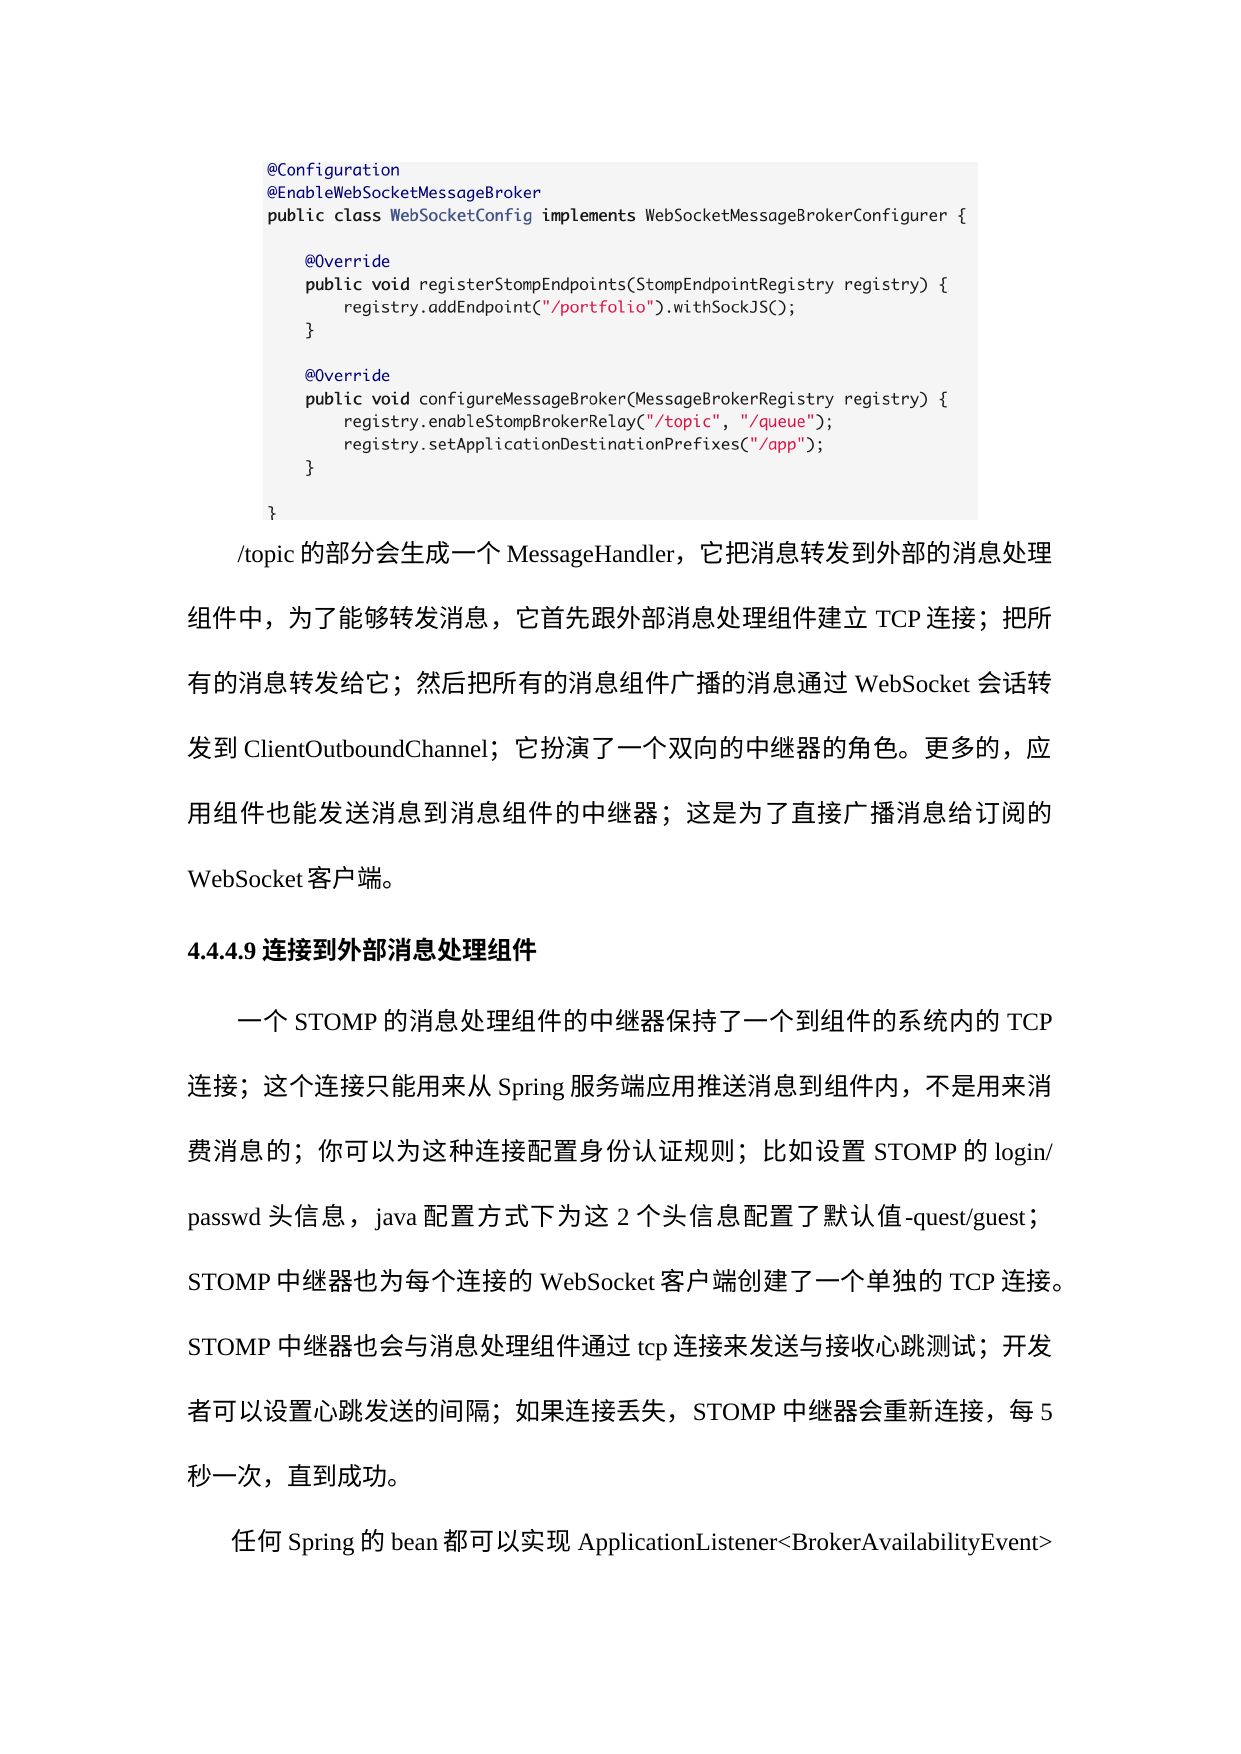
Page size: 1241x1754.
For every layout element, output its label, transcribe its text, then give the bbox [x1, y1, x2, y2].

subtitle 4.4.4.9 连接到外部消息处理组件 [187, 916, 1053, 981]
picture [262, 162, 978, 520]
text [187, 1507, 1053, 1572]
text /topic的部分会生成一个MessageHandler，它把消息转发到外部的消息处理组件中，为了能够转发消息，它首先跟外部消息处理组件建立TCP连接；把所有的消息转发给它；然后把所有的消息组件广播的消息通过WebSocket 会话转发到ClientOutboundChannel；它扮演了一个双向的中继器的角色。更多的，应用组件也能发送消息到消息组件的中继器；这是为了直接广播消息给订阅的WebSocket客户端。 [187, 519, 1053, 909]
text 一个STOMP的消息处理组件的中继器保持了一个到组件的系统内的TCP连接；这个连接只能用来从Spring服务端应用推送消息到组件内，不是用来消费消息的；你可以为这种连接配置身份认证规则；比如设置STOMP的login/passwd头信息，java配置方式下为这2个头信息配置了默认值-quest/guest；STOMP中继器也为每个连接的WebSocket客户端创建了一个单独的TCP连接。STOMP 中继器也会与消息处理组件通过tcp连接来发送与接收心跳测试；开发者可以设置心跳发送的间隔；如果连接丢失，STOMP 中继器会重新连接，每5秒一次，直到成功。 [187, 987, 1053, 1507]
